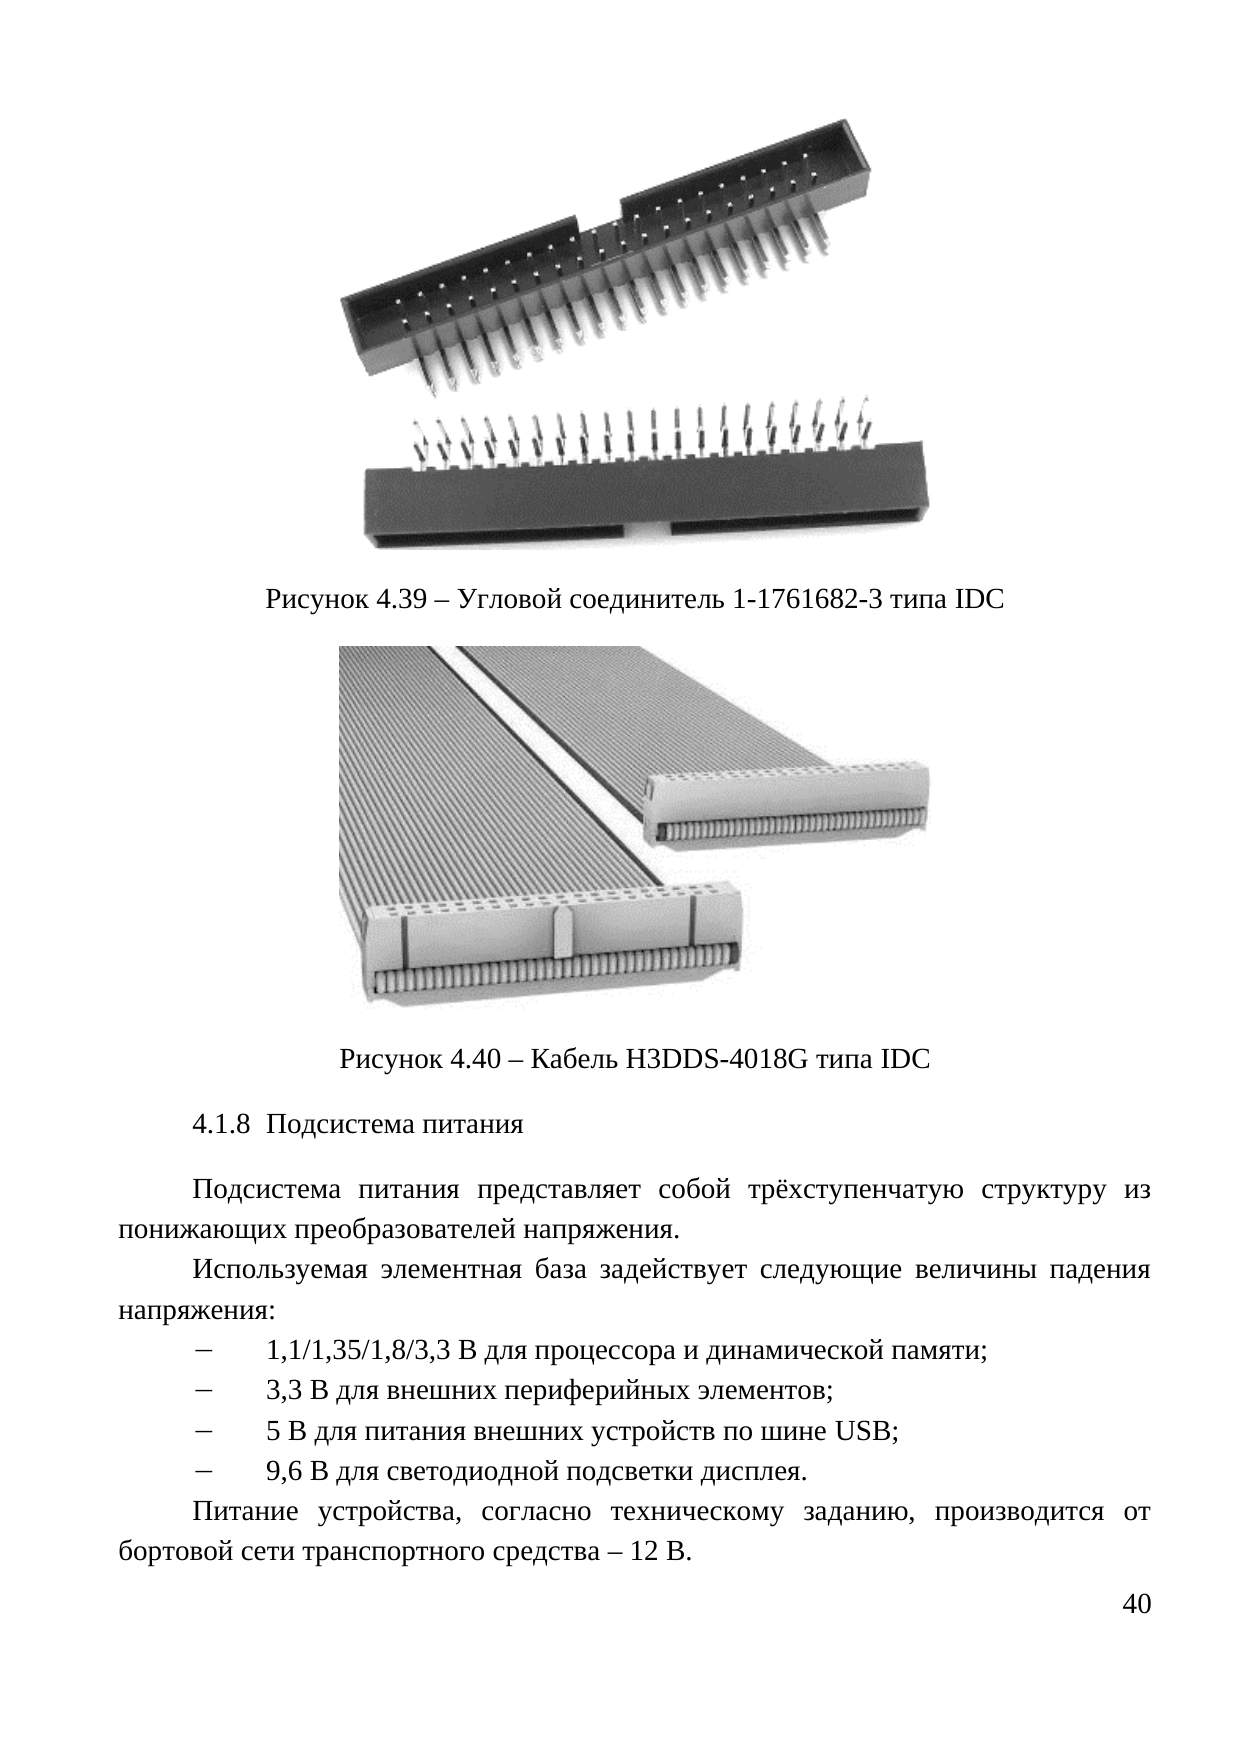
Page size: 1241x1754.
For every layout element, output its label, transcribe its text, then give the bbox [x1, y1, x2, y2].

text Рисунок 4.39 – Угловой соединитель 1-1761682-3 типа IDC [118, 581, 1152, 615]
text Подсистема питания представляет собой трёхступенчатую структуру из понижающих преобразователей напряжения. [118, 1171, 1152, 1245]
text Питание устройства, согласно техническому заданию, производится от бортовой сети транспортного средства – 12 В. [118, 1493, 1152, 1567]
text Используемая элементная база задействует следующие величины падения напряжения: [118, 1252, 1152, 1325]
text Рисунок 4.40 – Кабель H3DDS-4018G типа IDC [118, 1041, 1152, 1074]
text 9,6 В для светодиодной подсветки дисплея. [118, 1453, 1152, 1487]
subtitle 4.1.8 Подсистема питания [192, 1106, 1152, 1139]
picture [339, 118, 931, 550]
text 1,1/1,35/1,8/3,3 В для процессора и динамической памяти; [118, 1332, 1152, 1366]
text 5 В для питания внешних устройств по шине USB; [118, 1413, 1152, 1446]
picture [339, 646, 931, 1009]
text 3,3 В для внешних периферийных элементов; [118, 1372, 1152, 1406]
